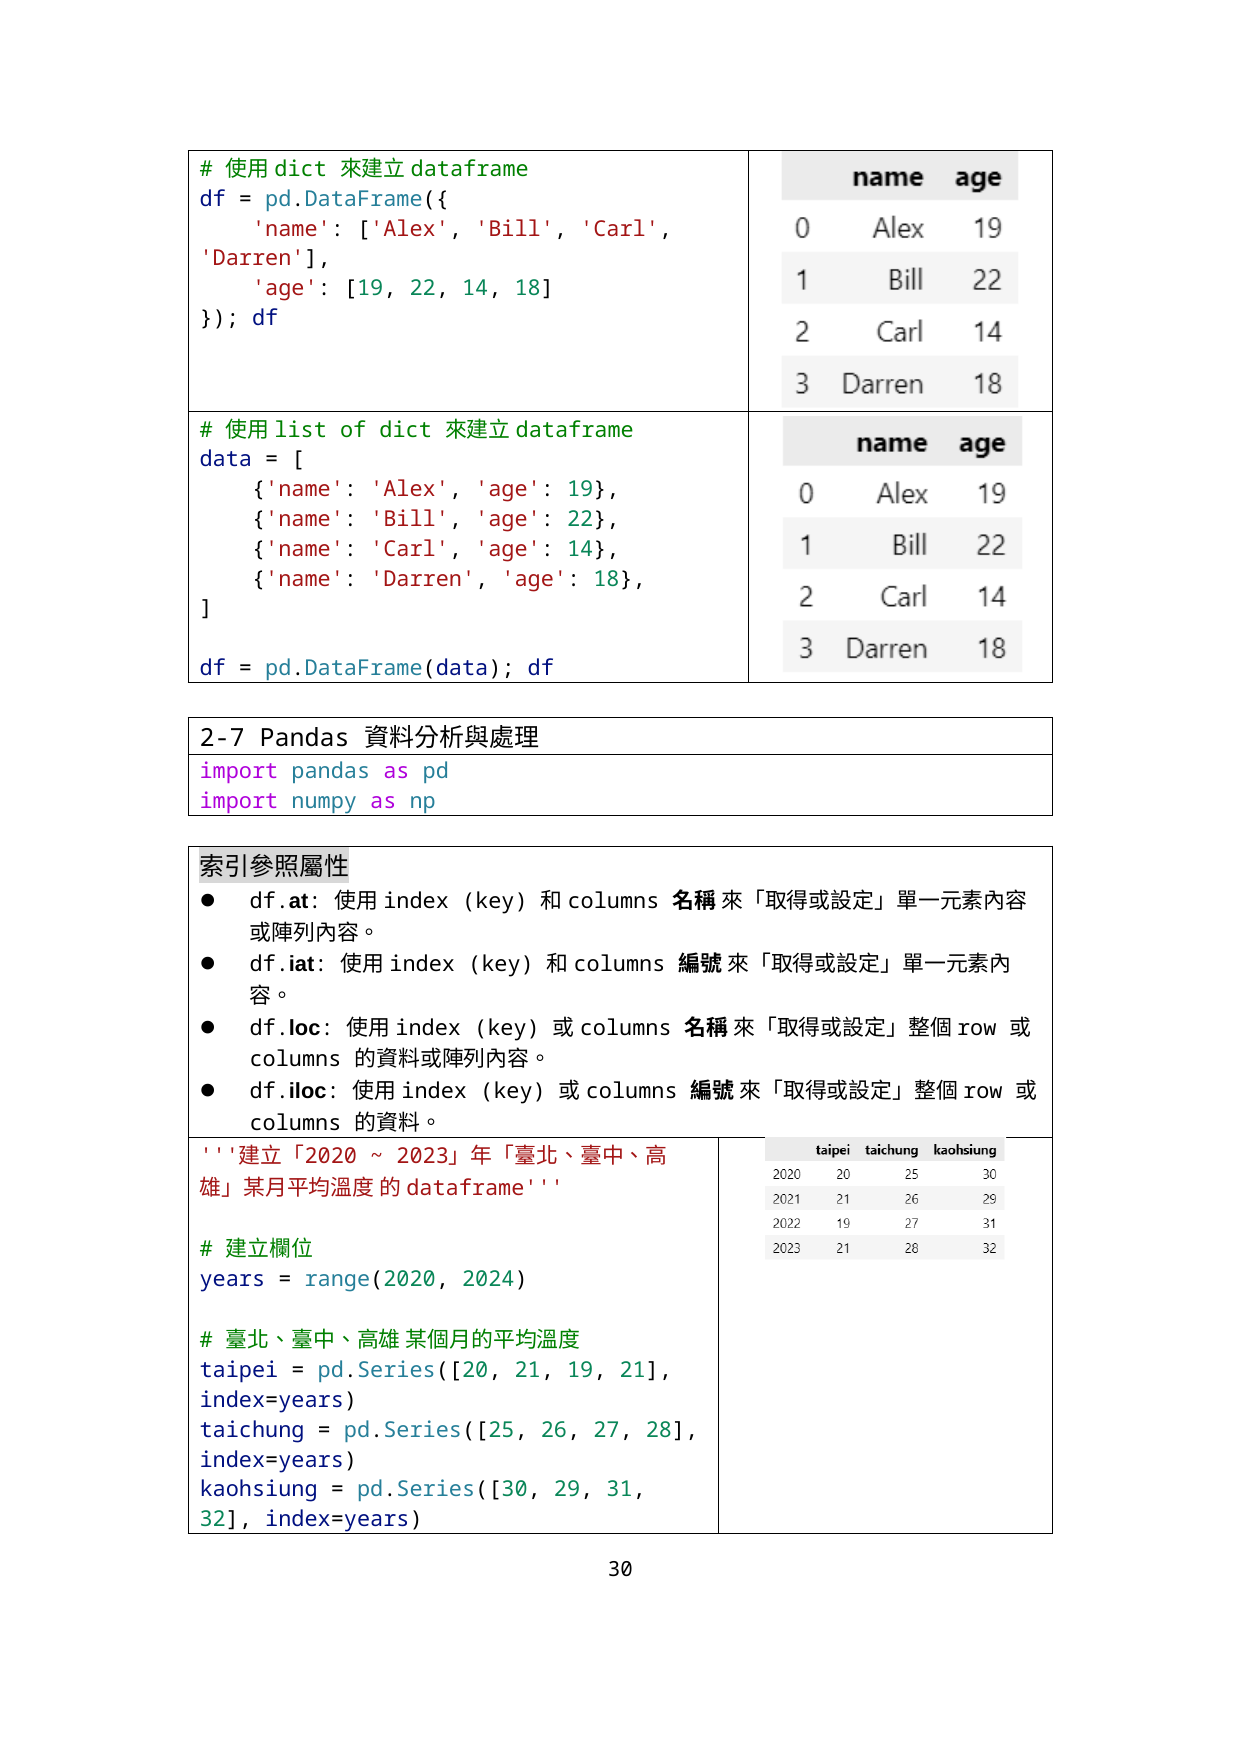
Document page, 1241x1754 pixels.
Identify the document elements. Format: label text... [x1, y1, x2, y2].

picture [781, 151, 1020, 411]
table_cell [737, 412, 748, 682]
table_cell [188, 816, 199, 846]
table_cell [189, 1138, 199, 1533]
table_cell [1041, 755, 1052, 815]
table_cell [749, 151, 781, 411]
table_cell [719, 1138, 1052, 1533]
picture [777, 416, 1024, 677]
table_cell [1020, 151, 1052, 411]
table_cell [1041, 816, 1052, 846]
table_cell [749, 412, 1052, 682]
table_cell # 使用 dict 來建立 dataframe df = pd.DataFrame({ 'name': ['Alex', 'Bill', 'Carl', 'Darren'], 'age': [19, 22, 14, 18] }); df [189, 151, 748, 411]
table_header 2-7 Pandas 資料分析與處理 [189, 718, 1052, 754]
picture [765, 1137, 1007, 1262]
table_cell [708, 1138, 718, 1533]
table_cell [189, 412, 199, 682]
table_cell 索引參照屬性 df.at: 使用 index (key) 和 columns 名稱 來「取得或設定」單一元素內容或陣列內容。 df.iat: 使用 index (key) 和 columns 編號 來「取得或設定」單一元素內容。 df.loc: 使用 index (key) 或 columns 名稱 來「取得或設定」整個 row 或 columns 的資料或陣列內容。 df.iloc: 使用 index (key) 或 columns 編號 來「取得或設定」整個 row 或 columns 的資料。 [189, 847, 1052, 1137]
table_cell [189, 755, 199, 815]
